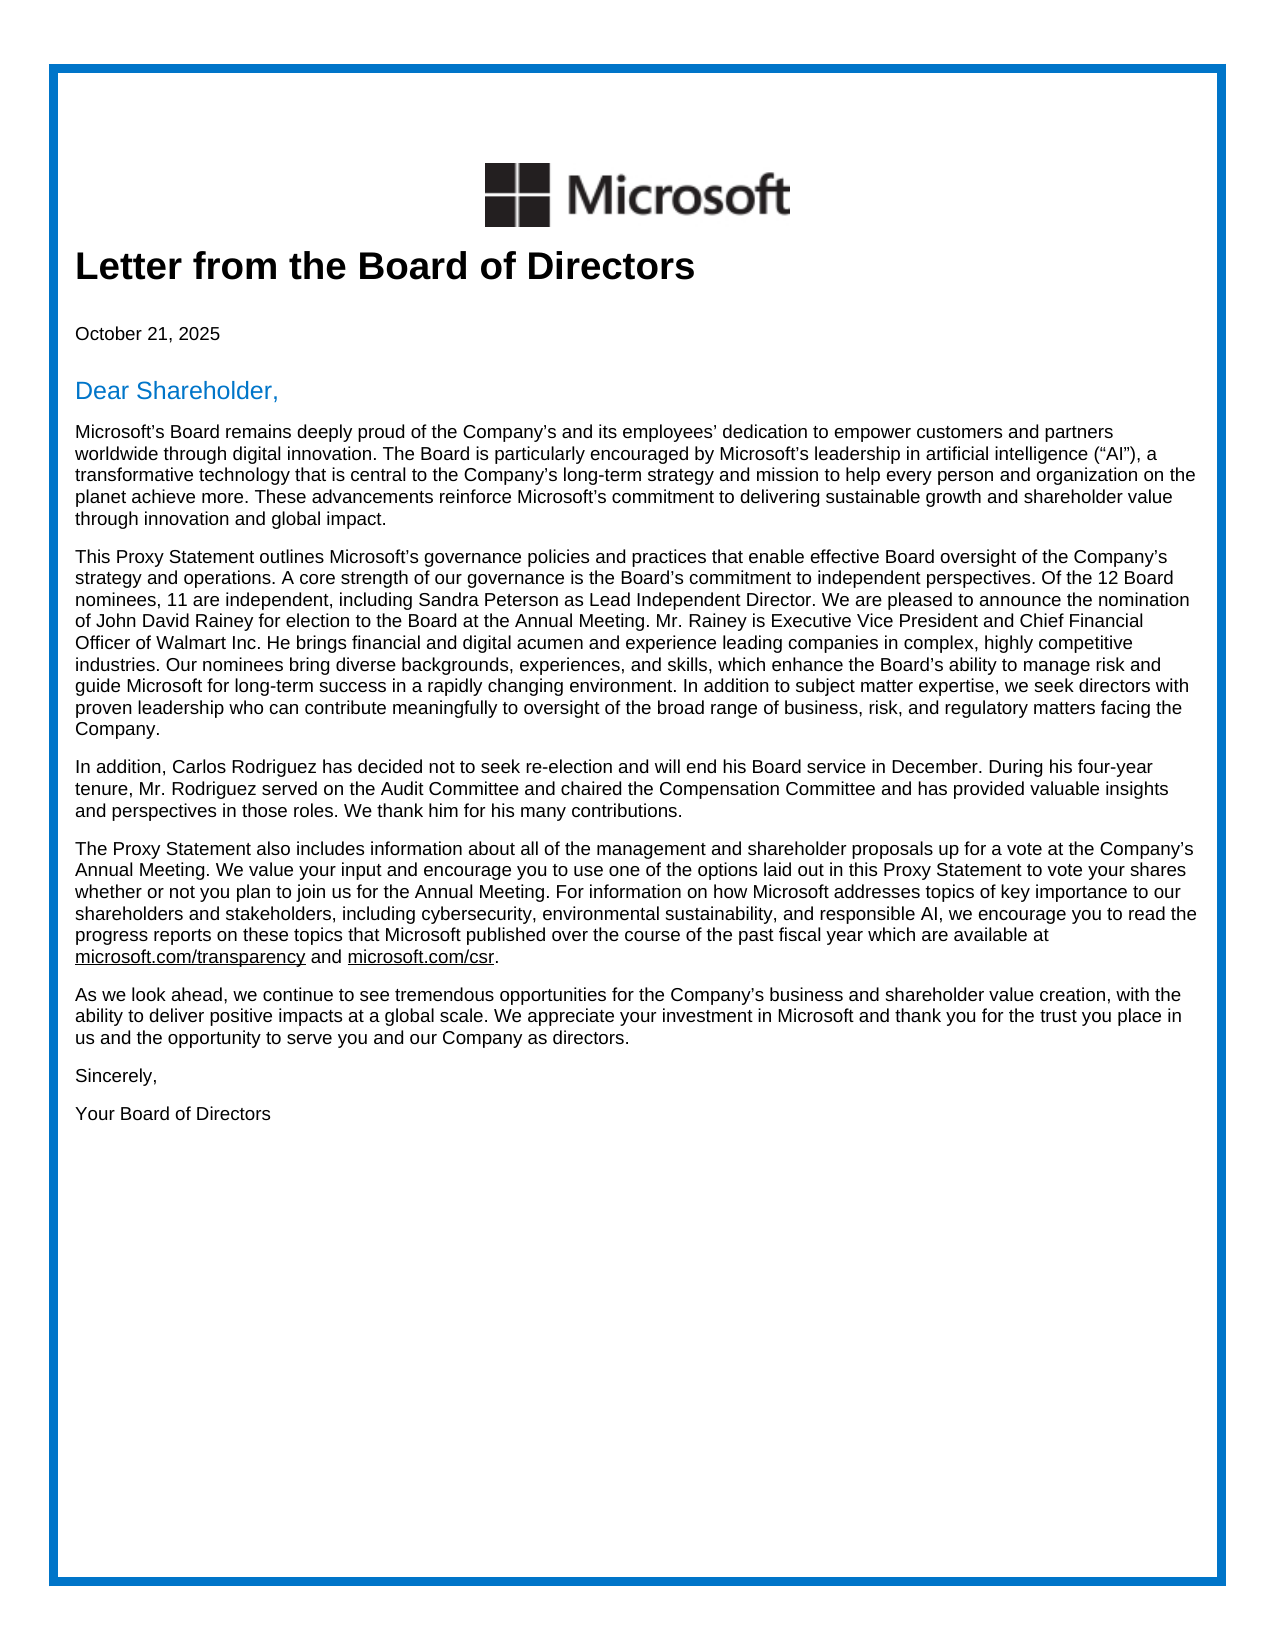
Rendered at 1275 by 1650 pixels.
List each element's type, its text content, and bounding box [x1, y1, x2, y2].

text October 21, 2025 [75, 323, 1200, 344]
text This Proxy Statement outlines Microsoft’s governance policies and practices that enable effective Board oversight of the Company’s strategy and operations. A core strength of our governance is the Board’s commitment to independent perspectives. Of the 12 Board nominees, 11 are independent, including Sandra Peterson as Lead Independent Director. We are pleased to announce the nomination of John David Rainey for election to the Board at the Annual Meeting. Mr. Rainey is Executive Vice President and Chief Financial Officer of Walmart Inc. He brings financial and digital acumen and experience leading companies in complex, highly competitive industries. Our nominees bring diverse backgrounds, experiences, and skills, which enhance the Board’s ability to manage risk and guide Microsoft for long-term success in a rapidly changing environment. In addition to subject matter expertise, we seek directors with proven leadership who can contribute meaningfully to oversight of the broad range of business, risk, and regulatory matters facing the Company. [75, 546, 1200, 739]
text Letter from the Board of Directors [75, 243, 1200, 287]
text Microsoft’s Board remains deeply proud of the Company’s and its employees’ dedication to empower customers and partners worldwide through digital innovation. The Board is particularly encouraged by Microsoft’s leadership in artificial intelligence (“AI”), a transformative technology that is central to the Company’s long-term strategy and mission to help every person and organization on the planet achieve more. These advancements reinforce Microsoft’s commitment to delivering sustainable growth and shareholder value through innovation and global impact. [75, 421, 1200, 529]
picture [485, 163, 790, 227]
text The Proxy Statement also includes information about all of the management and shareholder proposals up for a vote at the Company’s Annual Meeting. We value your input and encourage you to use one of the options laid out in this Proxy Statement to vote your shares whether or not you plan to join us for the Annual Meeting. For information on how Microsoft addresses topics of key importance to our shareholders and stakeholders, including cybersecurity, environmental sustainability, and responsible AI, we encourage you to read the progress reports on these topics that Microsoft published over the course of the past fiscal year which are available at microsoft.com/transparency and microsoft.com/csr. [75, 838, 1200, 967]
text In addition, Carlos Rodriguez has decided not to seek re-election and will end his Board service in December. During his four-year tenure, Mr. Rodriguez served on the Audit Committee and chaired the Compensation Committee and has provided valuable insights and perspectives in those roles. We thank him for his many contributions. [75, 756, 1200, 821]
text Sincerely, [75, 1065, 1200, 1087]
text As we look ahead, we continue to see tremendous opportunities for the Company’s business and shareholder value creation, with the ability to deliver positive impacts at a global scale. We appreciate your investment in Microsoft and thank you for the trust you place in us and the opportunity to serve you and our Company as directors. [75, 984, 1200, 1048]
text Dear Shareholder, [75, 376, 1200, 404]
text Your Board of Directors [75, 1103, 1200, 1125]
